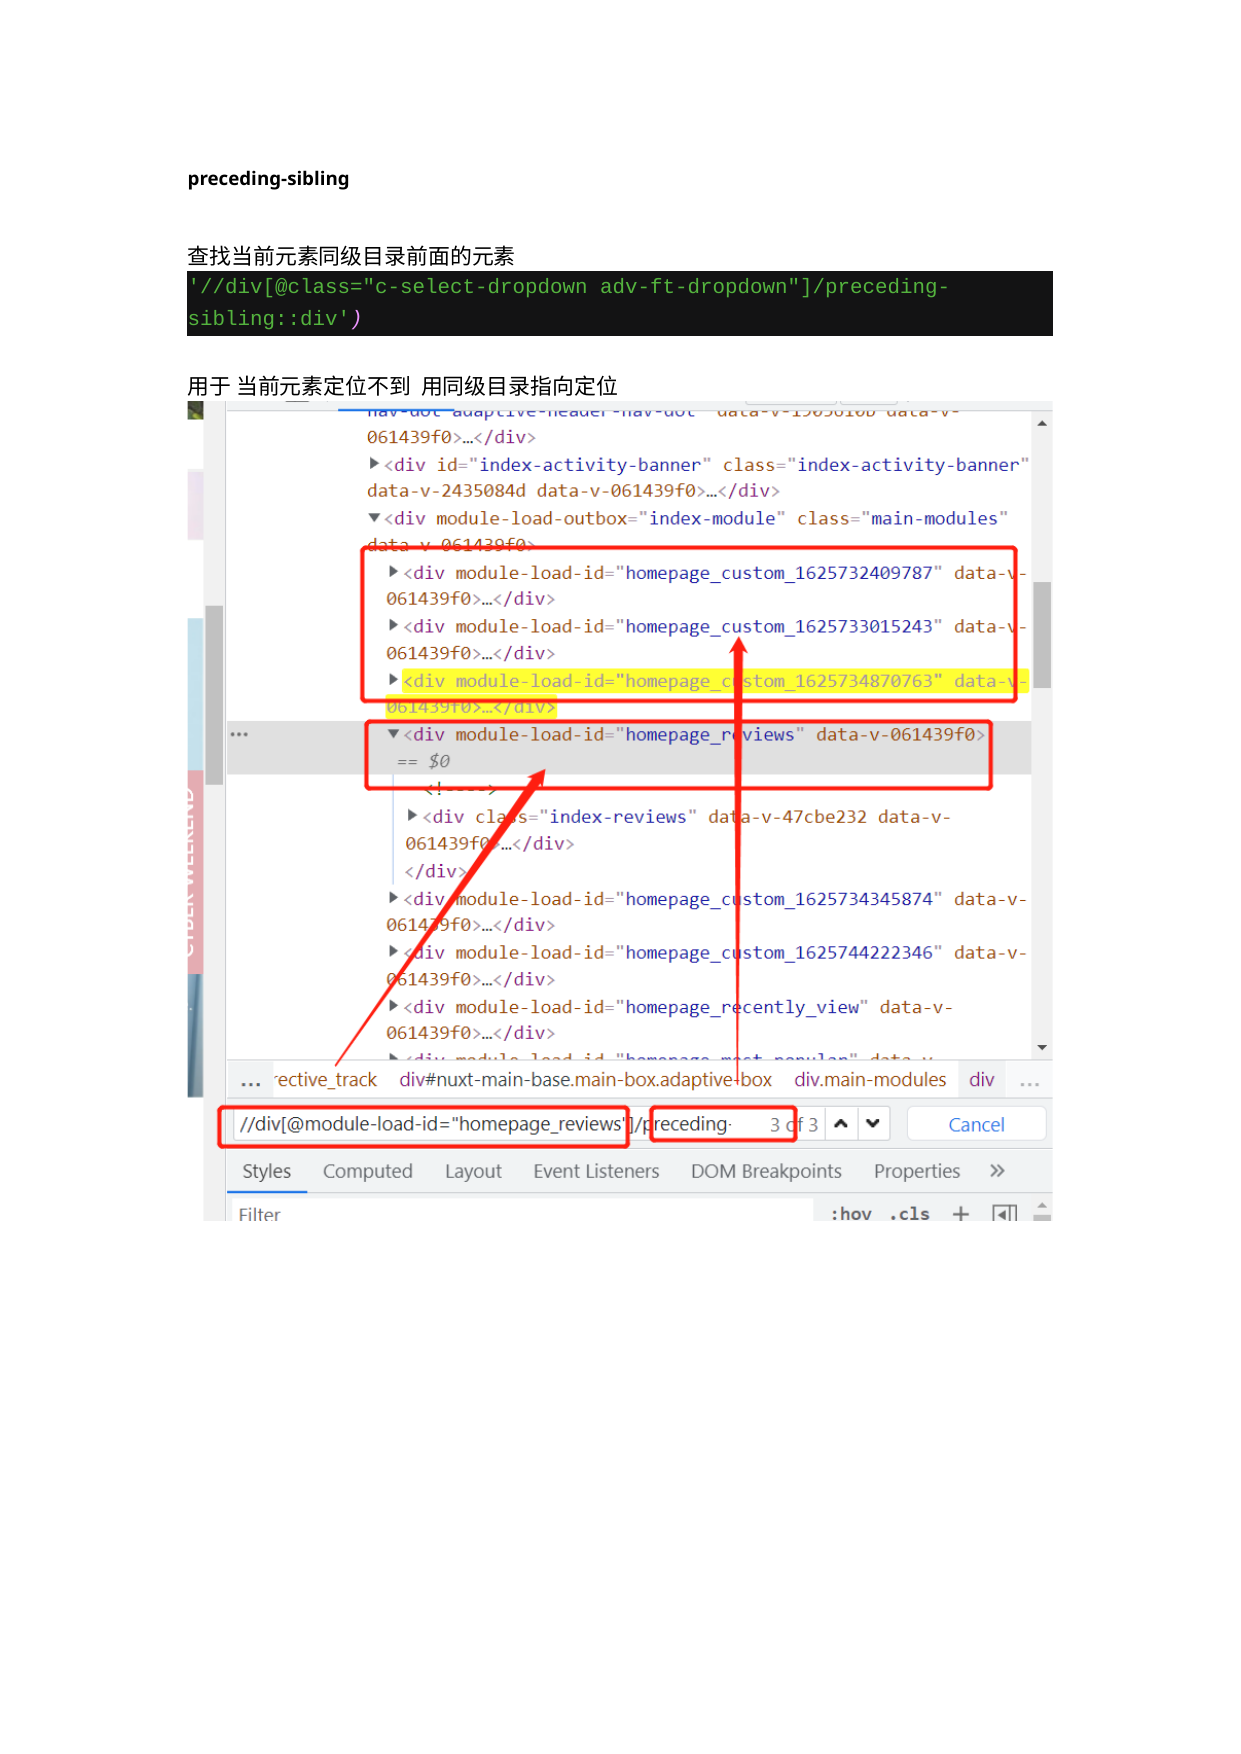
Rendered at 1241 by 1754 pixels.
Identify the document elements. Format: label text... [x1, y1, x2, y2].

picture [187, 401, 1053, 1221]
subtitle preceding-sibling [187, 162, 1053, 194]
text 用于 当前元素定位不到 用同级目录指向定位 [187, 369, 1053, 401]
text 查找当前元素同级目录前面的元素 [187, 239, 1053, 271]
text '//div[@class="c-select-dropdown adv-ft-dropdown"]/preceding-sibling::div') [187, 271, 1053, 336]
